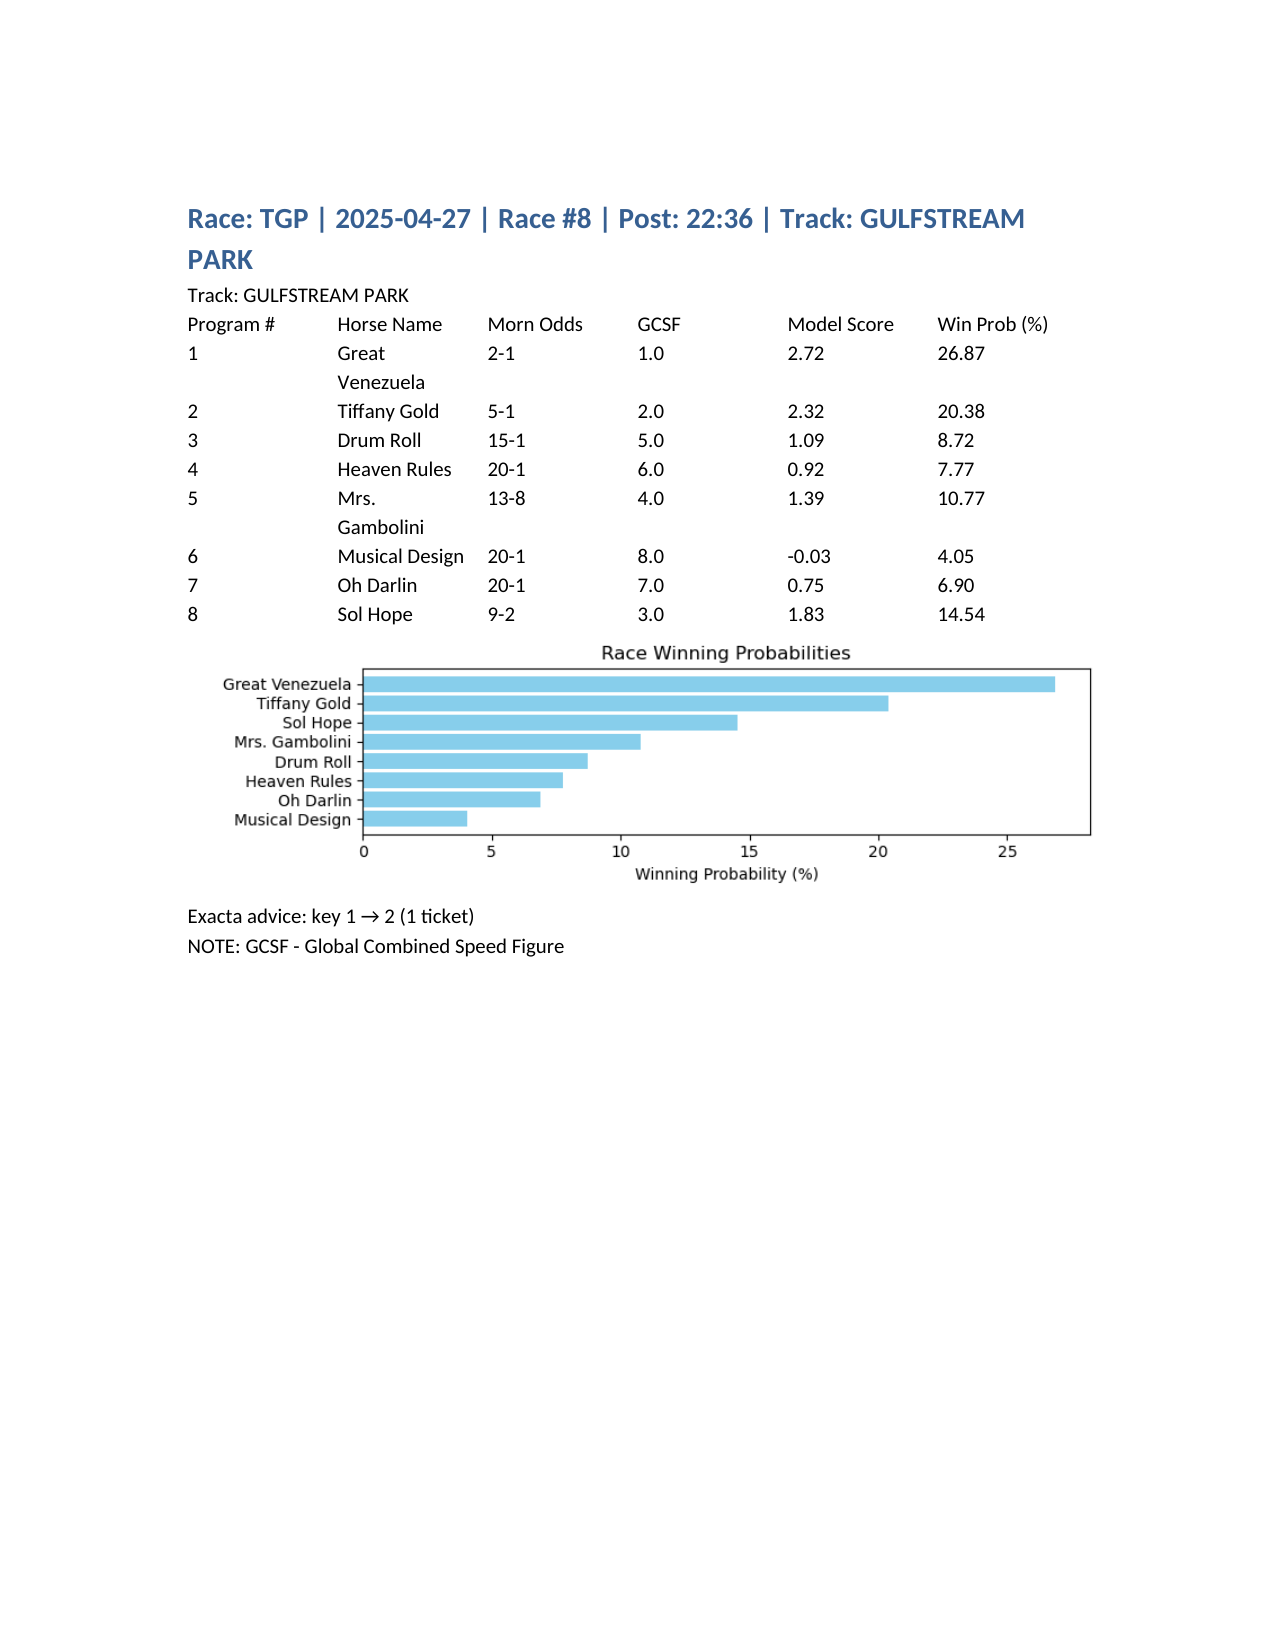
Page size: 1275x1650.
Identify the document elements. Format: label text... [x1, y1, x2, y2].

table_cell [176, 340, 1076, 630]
text NOTE: GCSF - Global Combined Speed Figure [187, 933, 1087, 958]
text Exacta advice: key 1 → 2 (1 ticket) [187, 904, 1087, 929]
picture [206, 630, 1107, 900]
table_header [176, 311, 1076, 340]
subtitle Race: TGP | 2025-04-27 | Race #8 | Post: 22:36 | Track: GULFSTREAM PARK [187, 200, 1087, 277]
text Track: GULFSTREAM PARK [187, 282, 1087, 307]
